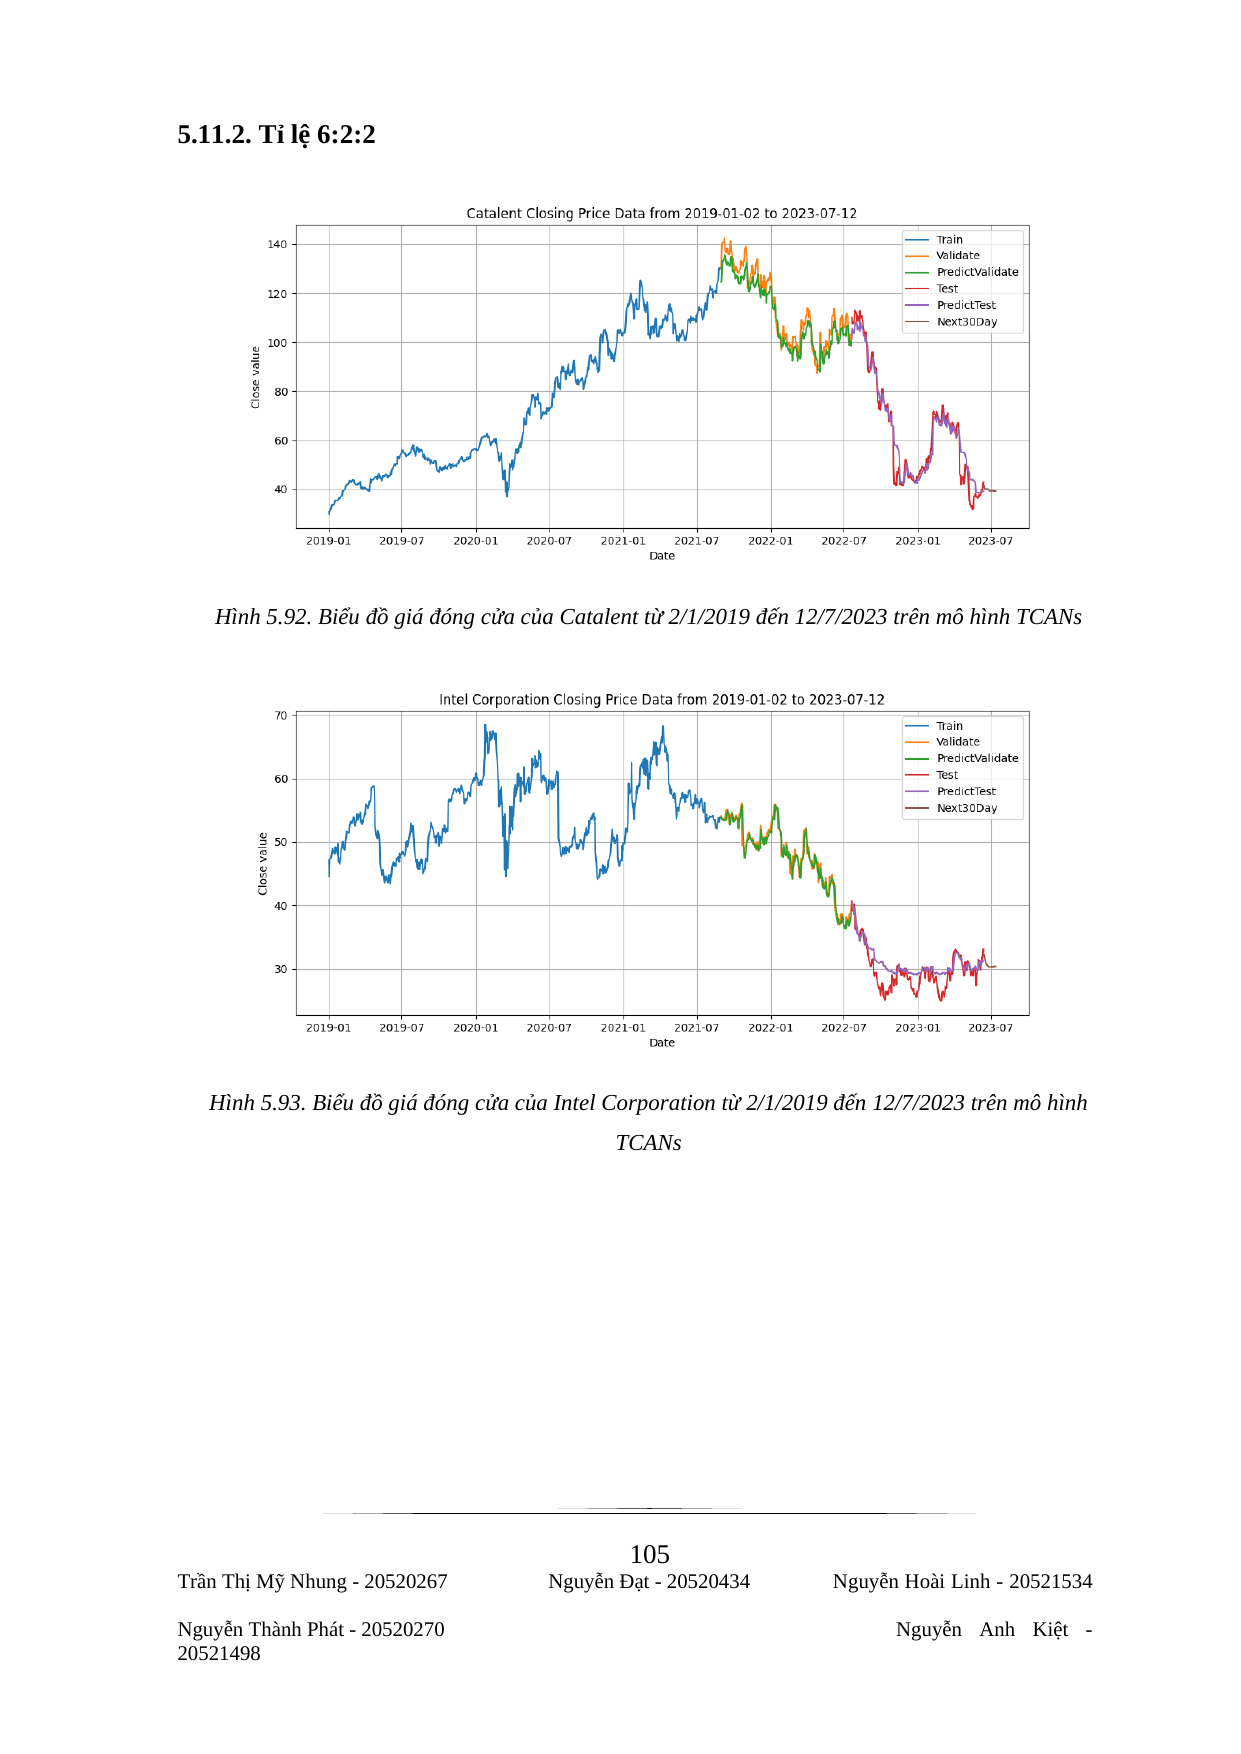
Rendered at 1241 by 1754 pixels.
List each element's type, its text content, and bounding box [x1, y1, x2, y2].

picture [177, 177, 1123, 571]
subtitle 5.11.2. Tỉ lệ 6:2:2 [177, 118, 1122, 149]
picture [177, 663, 1123, 1058]
